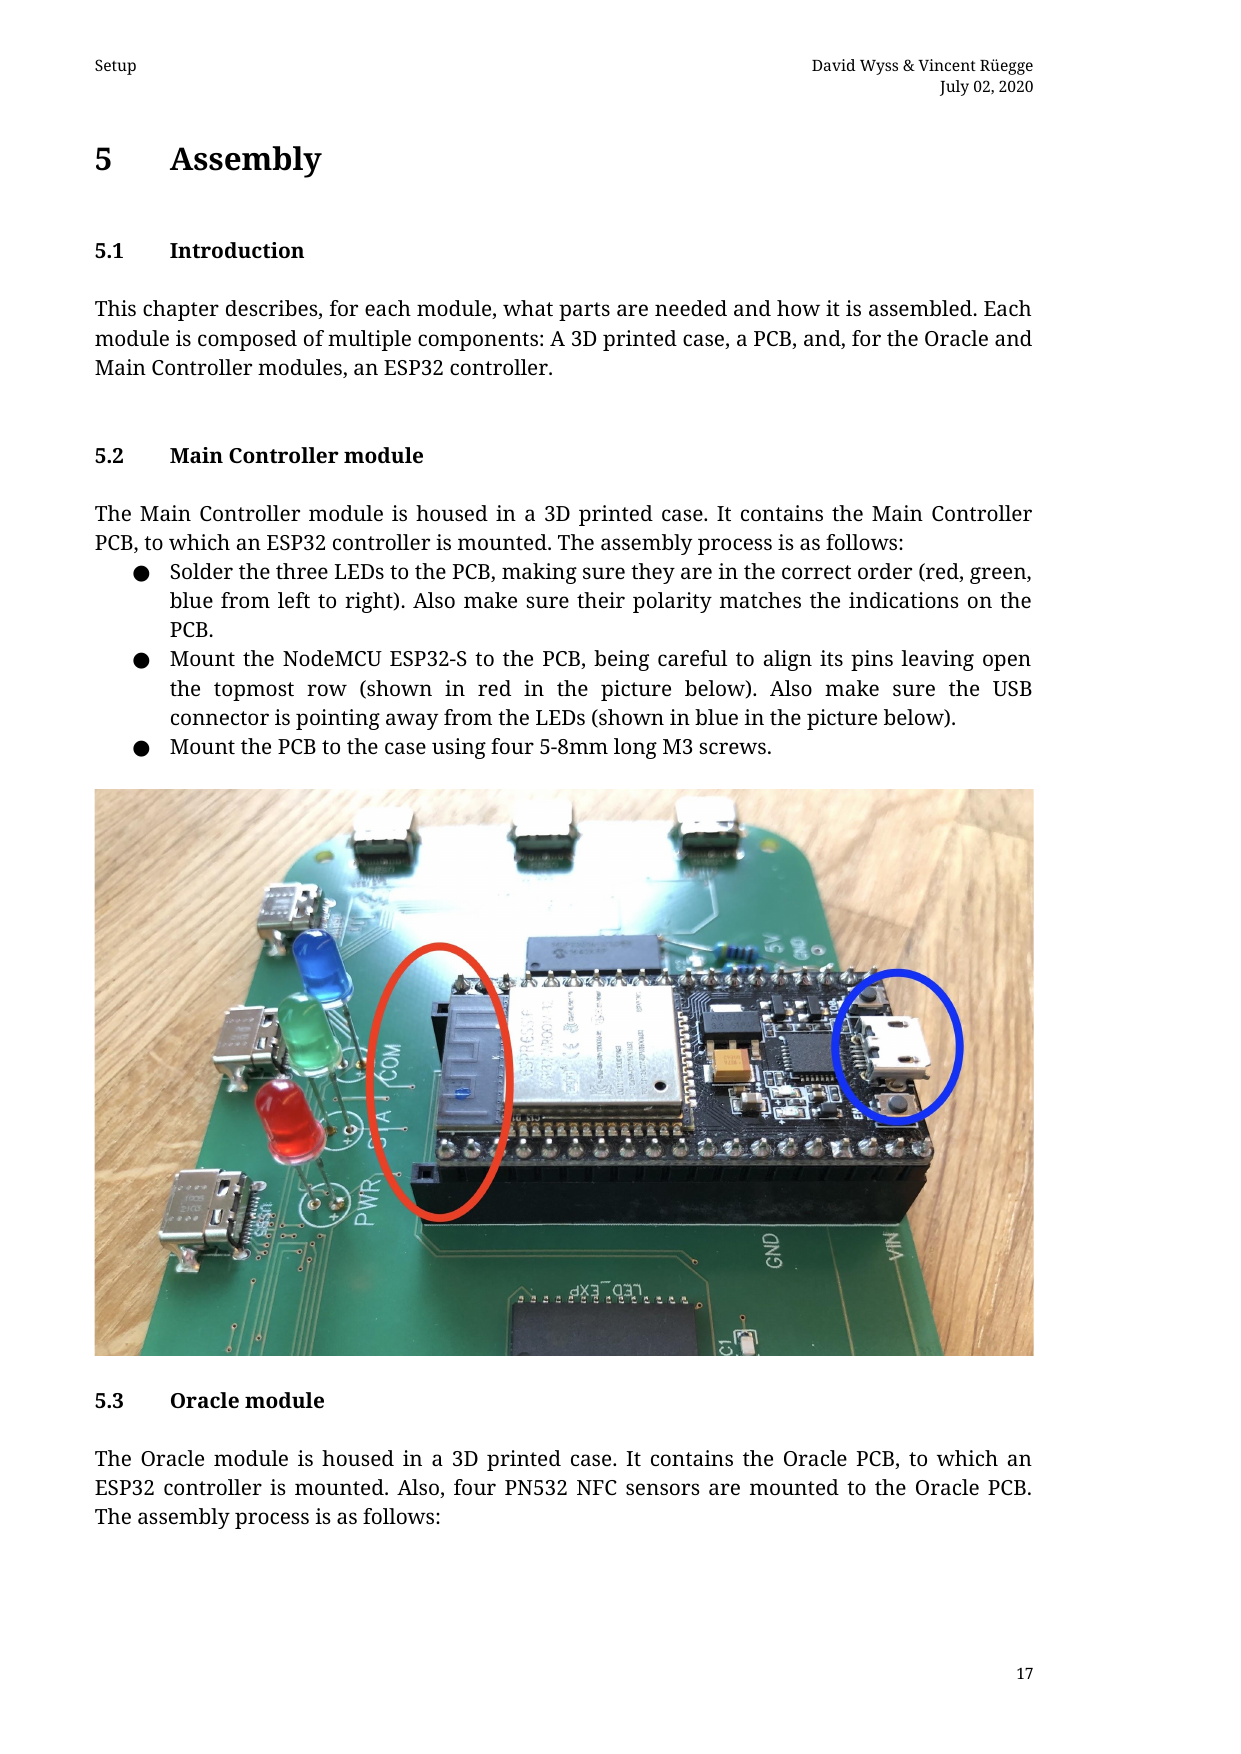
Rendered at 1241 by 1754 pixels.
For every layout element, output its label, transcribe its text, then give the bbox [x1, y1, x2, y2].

list Mount the NodeMCU ESP32-S to the PCB, being careful to align its pins leaving open the topmost row (shown in red in the picture below). Also make sure the USB connector is pointing away from the LEDs (shown in blue in the picture below). [132, 644, 1033, 731]
subtitle Assembly [94, 142, 1033, 177]
text This chapter describes, for each module, what parts are needed and how it is assembled. Each module is composed of multiple components: A 3D printed case, a PCB, and, for the Oracle and Main Controller modules, an ESP32 controller. [94, 294, 1033, 381]
subtitle Introduction [94, 236, 1033, 265]
picture [94, 789, 1034, 1356]
text The Oracle module is housed in a 3D printed case. It contains the Oracle PCB, to which an ESP32 controller is mounted. Also, four PN532 NFC sensors are mounted to the Oracle PCB. The assembly process is as follows: [94, 1443, 1033, 1531]
list Solder the three LEDs to the PCB, making sure they are in the correct order (red, green, blue from left to right). Also make sure their polarity matches the indications on the PCB. [132, 556, 1033, 644]
text The Main Controller module is housed in a 3D printed case. It contains the Main Controller PCB, to which an ESP32 controller is mounted. The assembly process is as follows: [94, 498, 1033, 556]
subtitle Main Controller module [94, 440, 1033, 469]
subtitle Oracle module [94, 1385, 1033, 1414]
list Mount the PCB to the case using four 5-8mm long M3 screws. [132, 731, 1033, 761]
